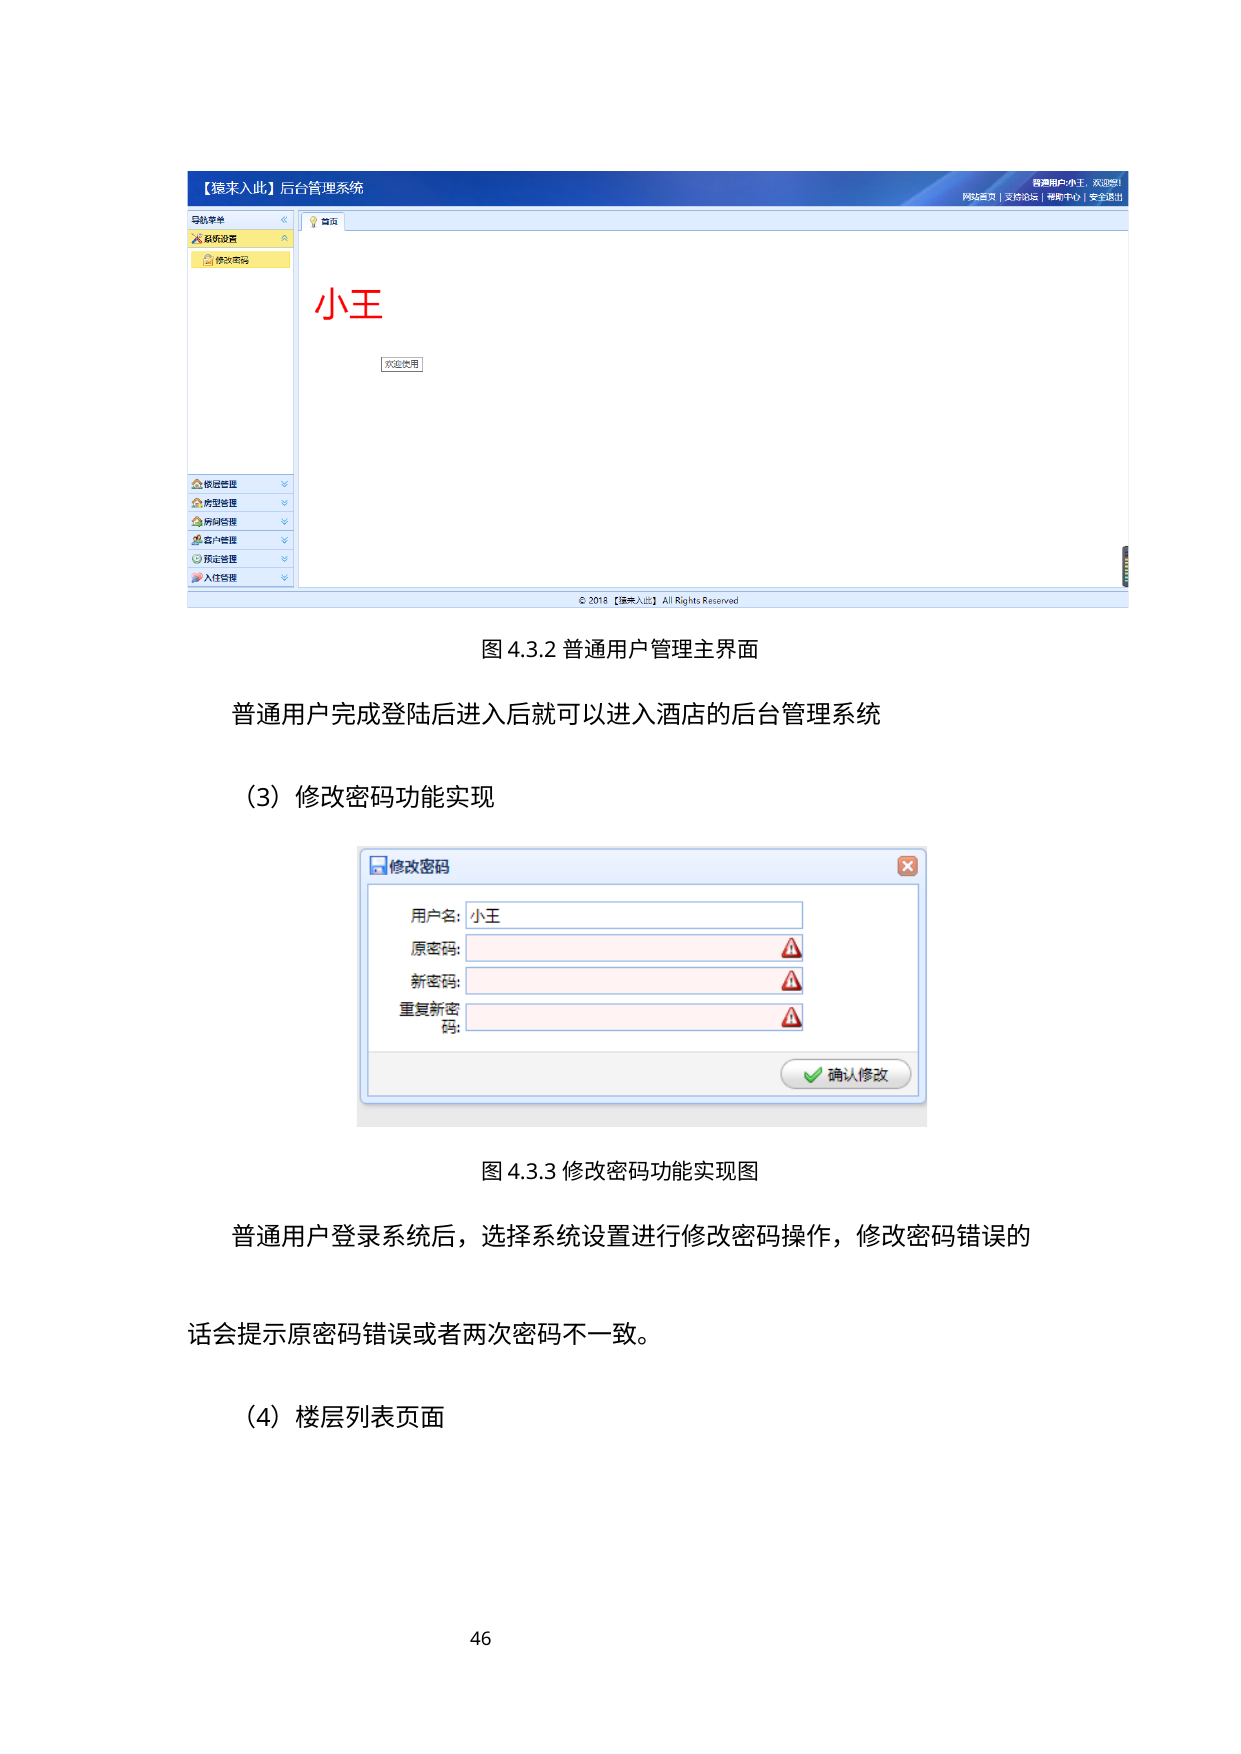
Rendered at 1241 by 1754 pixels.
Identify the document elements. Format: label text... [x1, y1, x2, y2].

text （3）修改密码功能实现 [187, 763, 1053, 828]
text 图4.3.3 修改密码功能实现图 [187, 1154, 1053, 1186]
text 普通用户登录系统后，选择系统设置进行修改密码操作，修改密码错误的话会提示原密码错误或者两次密码不一致。 [187, 1202, 1053, 1365]
text （4）楼层列表页面 [187, 1383, 1053, 1448]
text 普通用户完成登陆后进入后就可以进入酒店的后台管理系统 [187, 680, 1053, 745]
picture [187, 171, 1129, 608]
picture [356, 846, 928, 1127]
text 图4.3.2 普通用户管理主界面 [187, 632, 1053, 664]
